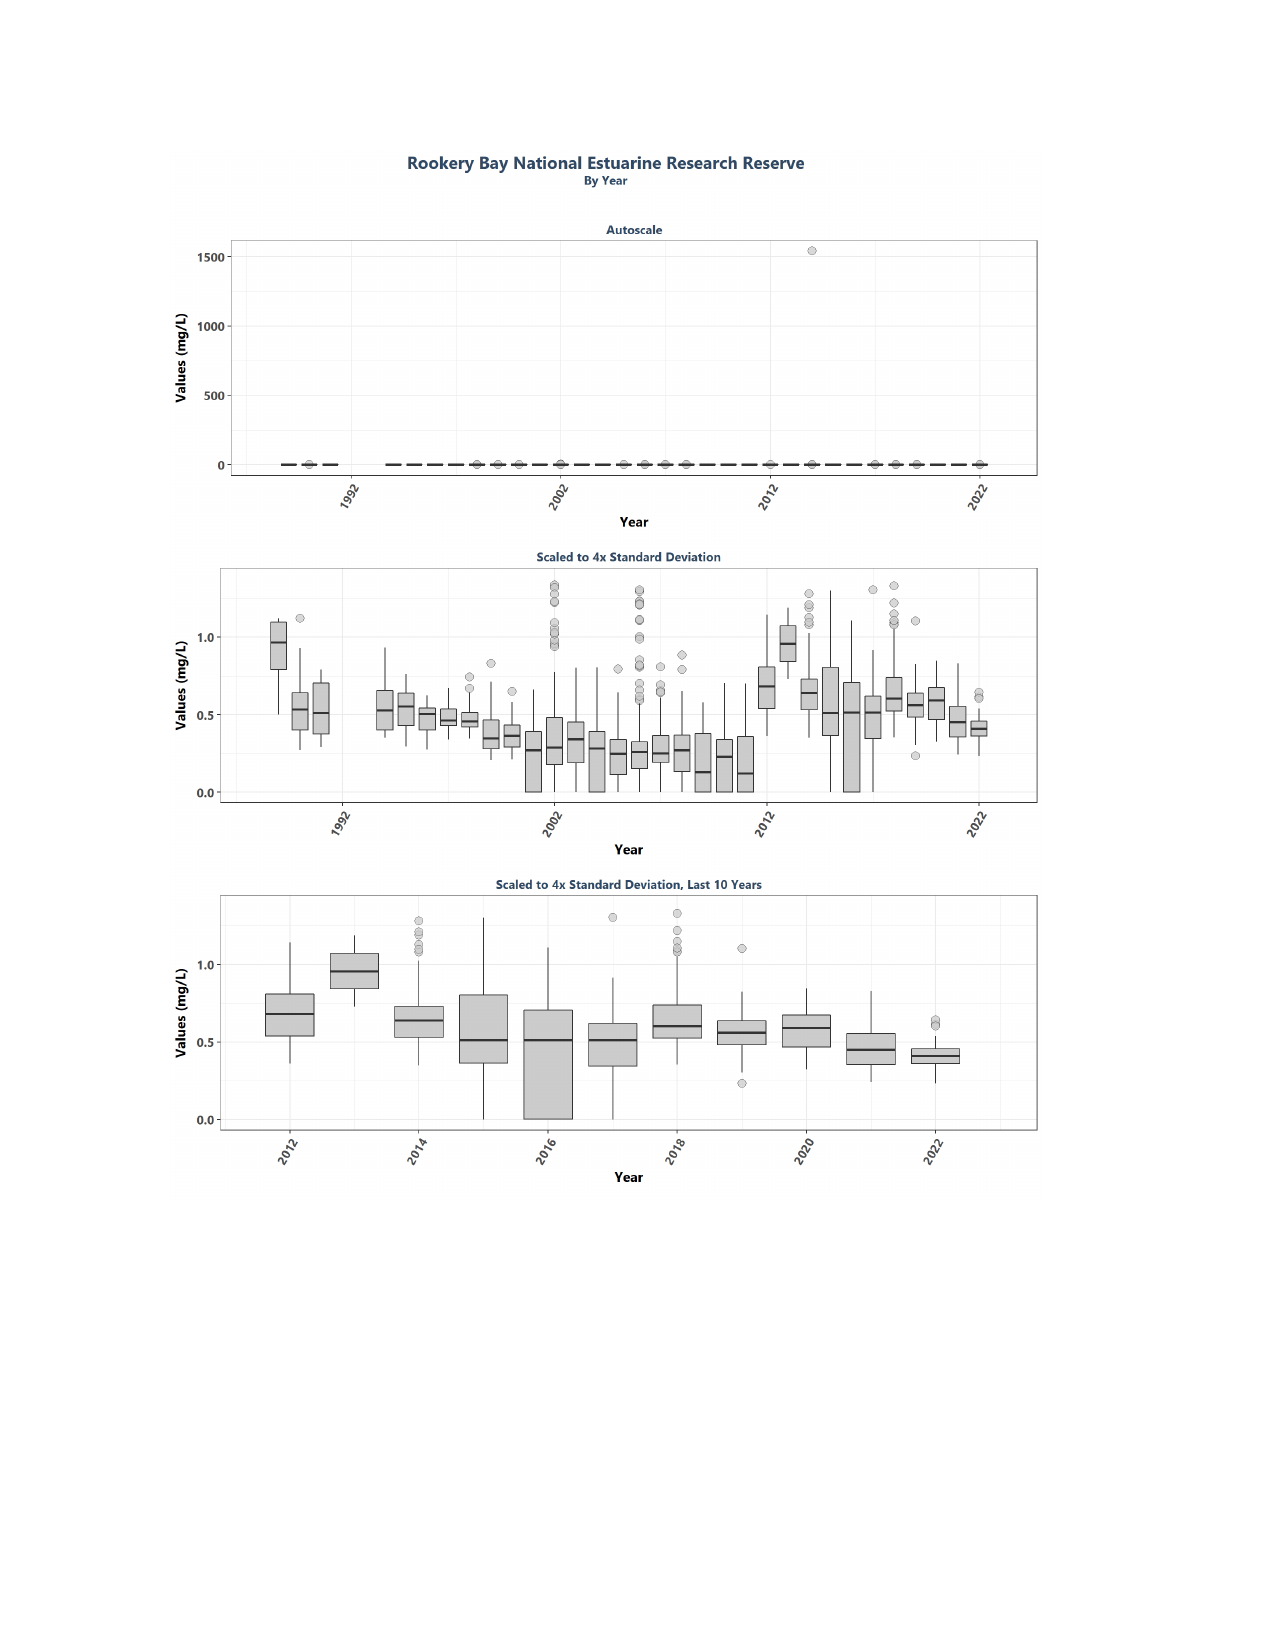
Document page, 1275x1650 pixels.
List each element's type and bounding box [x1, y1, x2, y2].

picture [168, 150, 1044, 1200]
